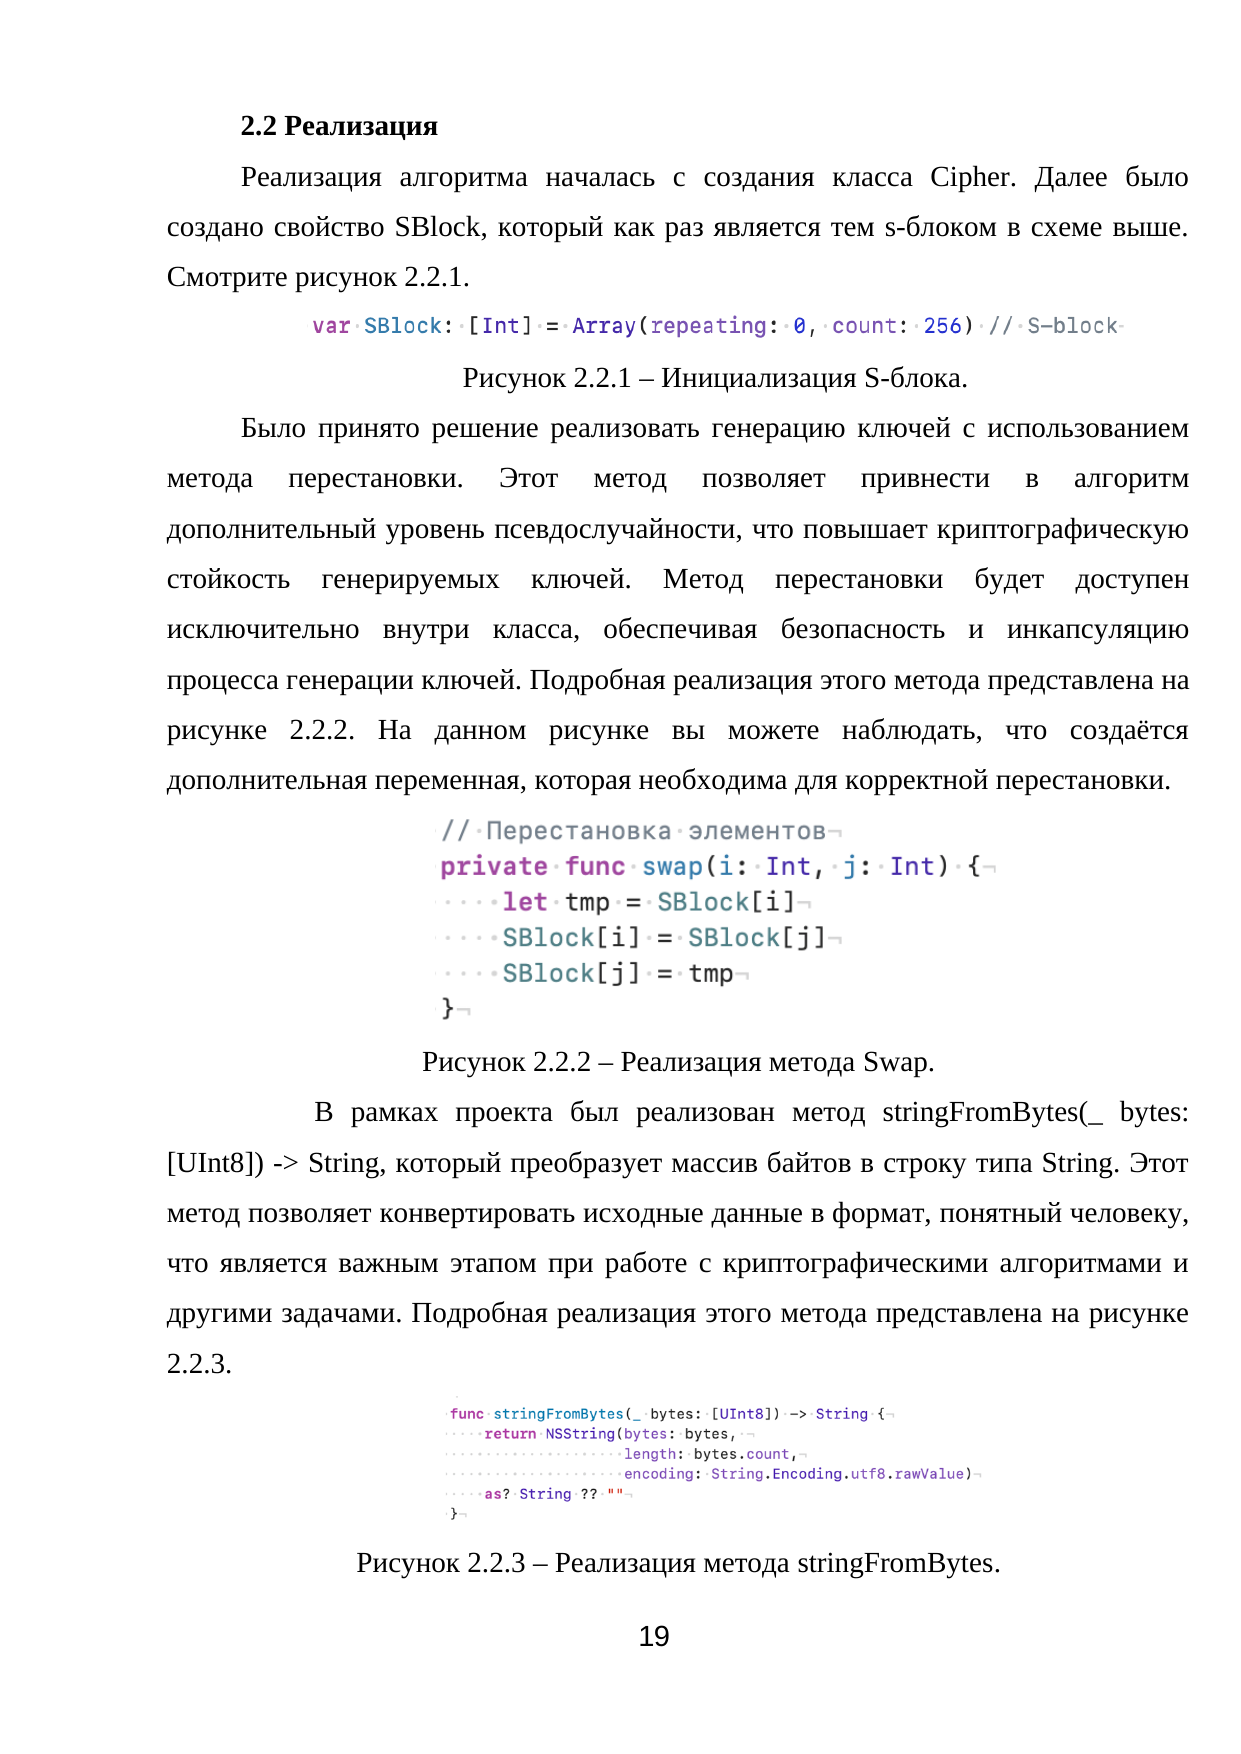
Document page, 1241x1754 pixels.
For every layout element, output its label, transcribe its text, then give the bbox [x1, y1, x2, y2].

text Было принято решение реализовать генерацию ключей с использованием метода перестановки. Этот метод позволяет привнести в алгоритм дополнительный уровень псевдослучайности, что повышает криптографическую стойкость генерируемых ключей. Метод перестановки будет доступен исключительно внутри класса, обеспечивая безопасность и инкапсуляцию процесса генерации ключей. Подробная реализация этого метода представлена на рисунке 2.2.2. На данном рисунке вы можете наблюдать, что создаётся дополнительная переменная, которая необходима для корректной перестановки. [167, 410, 1190, 796]
picture [445, 1396, 986, 1529]
text Рисунок 2.2.1 – Инициализация S-блока. [167, 360, 1190, 393]
text Рисунок 2.2.3 – Реализация метода stringFromBytes. [167, 1546, 1190, 1579]
text В рамках проекта был реализован метод stringFromBytes(_ bytes: [UInt8]) -> String, который преобразует массив байтов в строку типа String. Этот метод позволяет конвертировать исходные данные в формат, понятный человеку, что является важным этапом при работе с криптографическими алгоритмами и другими задачами. Подробная реализация этого метода представлена на рисунке 2.2.3. [167, 1094, 1190, 1379]
subtitle 2.2 Реализация [167, 108, 1190, 142]
picture [307, 309, 1124, 342]
text Реализация алгоритма началась с создания класса Cipher. Далее было создано свойство SBlock, который как раз является тем s-блоком в схеме выше. Смотрите рисунок 2.2.1. [167, 159, 1190, 293]
text Рисунок 2.2.2 – Реализация метода Swap. [167, 1044, 1190, 1078]
picture [435, 812, 996, 1028]
